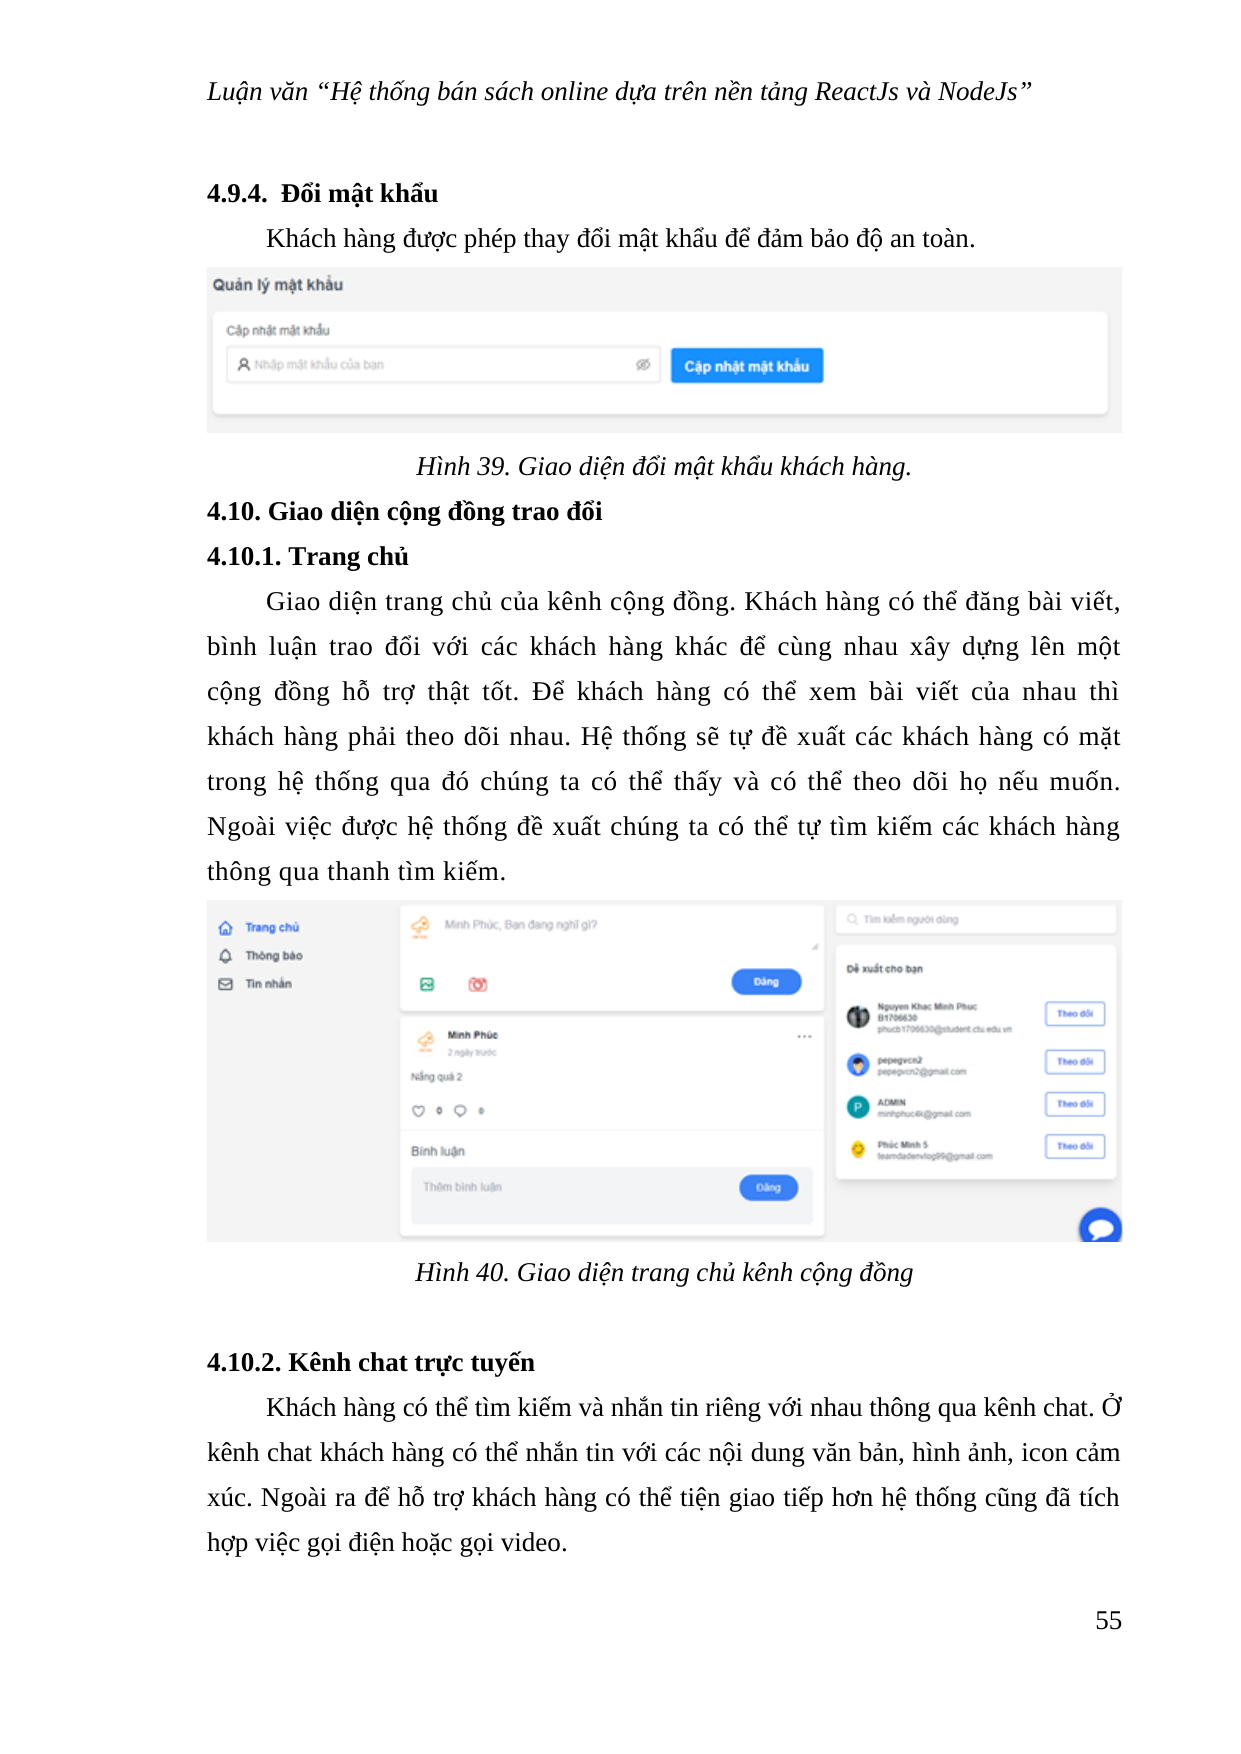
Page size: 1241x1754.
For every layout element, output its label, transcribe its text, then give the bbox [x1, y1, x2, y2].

text Khách hàng có thể tìm kiếm và nhắn tin riêng với nhau thông qua kênh chat. Ở kênh chat khách hàng có thể nhắn tin với các nội dung văn bản, hình ảnh, icon cảm xúc. Ngoài ra để hỗ trợ khách hàng có thể tiện giao tiếp hơn hệ thống cũng đã tích hợp việc gọi điện hoặc gọi video. [207, 1391, 1122, 1558]
text 4.10. Giao diện cộng đồng trao đổi [207, 495, 1122, 526]
picture [206, 900, 1123, 1242]
text 4.10.2. Kênh chat trực tuyến [207, 1346, 1122, 1377]
list Đổi mật khẩu [207, 177, 1122, 208]
text 4.10.1. Trang chủ [207, 540, 1122, 571]
list Hình 40. Giao diện trang chủ kênh cộng đồng [207, 1256, 1122, 1287]
text Khách hàng được phép thay đổi mật khẩu để đảm bảo độ an toàn. [207, 222, 1122, 253]
text Giao diện trang chủ của kênh cộng đồng. Khách hàng có thể đăng bài viết, bình luận trao đổi với các khách hàng khác để cùng nhau xây dựng lên một cộng đồng hỗ trợ thật tốt. Để khách hàng có thể xem bài viết của nhau thì khách hàng phải theo dõi nhau. Hệ thống sẽ tự đề xuất các khách hàng có mặt trong hệ thống qua đó chúng ta có thể thấy và có thể theo dõi họ nếu muốn. Ngoài việc được hệ thống đề xuất chúng ta có thể tự tìm kiếm các khách hàng thông qua thanh tìm kiếm. [207, 585, 1122, 887]
picture [206, 267, 1123, 433]
text Hình 39. Giao diện đổi mật khẩu khách hàng. [207, 449, 1122, 481]
